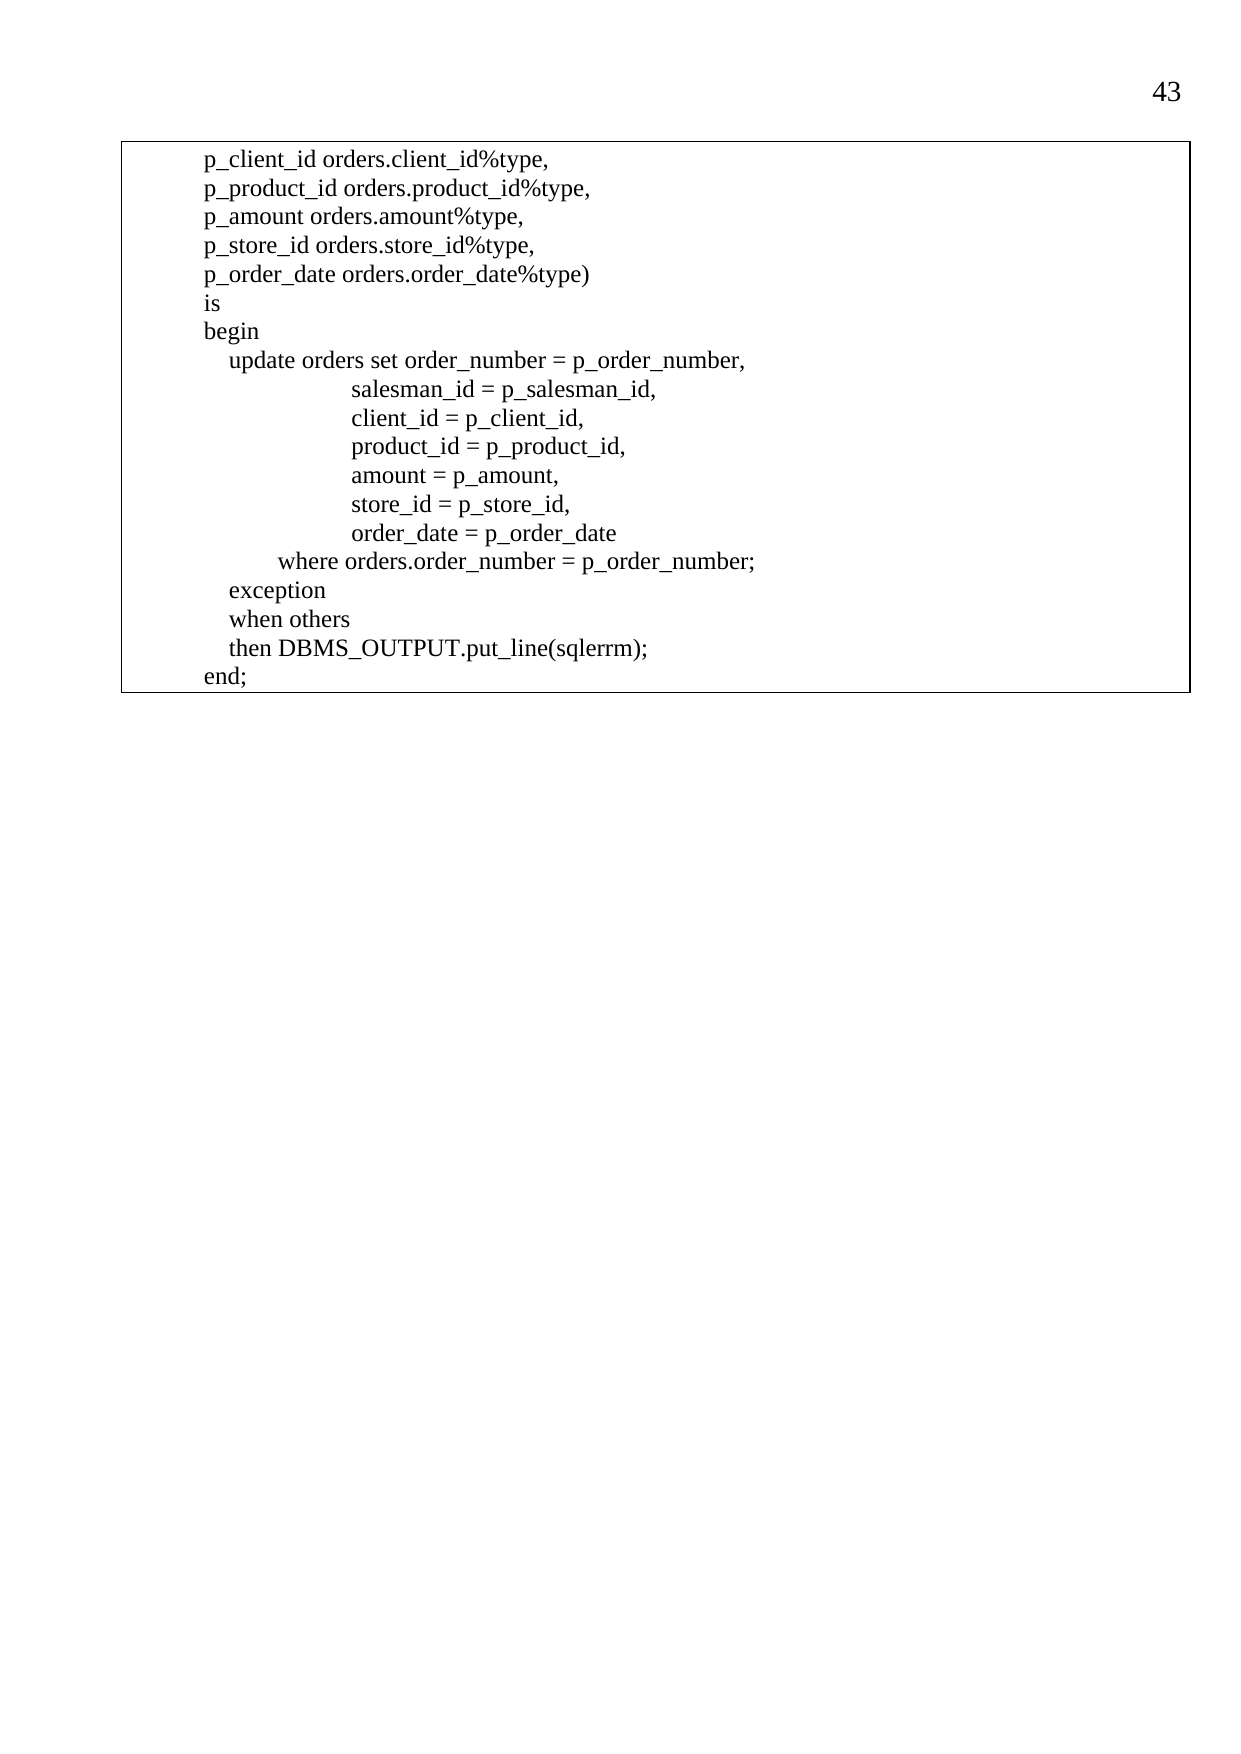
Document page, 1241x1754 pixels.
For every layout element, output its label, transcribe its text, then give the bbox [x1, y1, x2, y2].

text client_id = p_client_id, [130, 403, 1181, 431]
text where orders.order_number = p_order_number; [130, 546, 1181, 575]
text update orders set order_number = p_order_number, [130, 345, 1181, 374]
text store_id = p_store_id, [130, 489, 1181, 518]
text begin [130, 316, 1181, 345]
text end; [122, 658, 1189, 692]
text salesman_id = p_salesman_id, [130, 374, 1181, 403]
text then DBMS_OUTPUT.put_line(sqlerrm); [130, 633, 1181, 658]
text exception [130, 575, 1181, 604]
text when others [130, 604, 1181, 633]
text p_store_id orders.store_id%type, [130, 230, 1181, 259]
text p_order_date orders.order_date%type) [130, 259, 1181, 288]
text p_client_id orders.client_id%type, [122, 142, 1189, 173]
text p_amount orders.amount%type, [130, 201, 1181, 230]
text p_product_id orders.product_id%type, [130, 173, 1181, 201]
text amount = p_amount, [130, 460, 1181, 489]
text product_id = p_product_id, [130, 431, 1181, 460]
text order_date = p_order_date [130, 518, 1181, 546]
text is [130, 288, 1181, 316]
